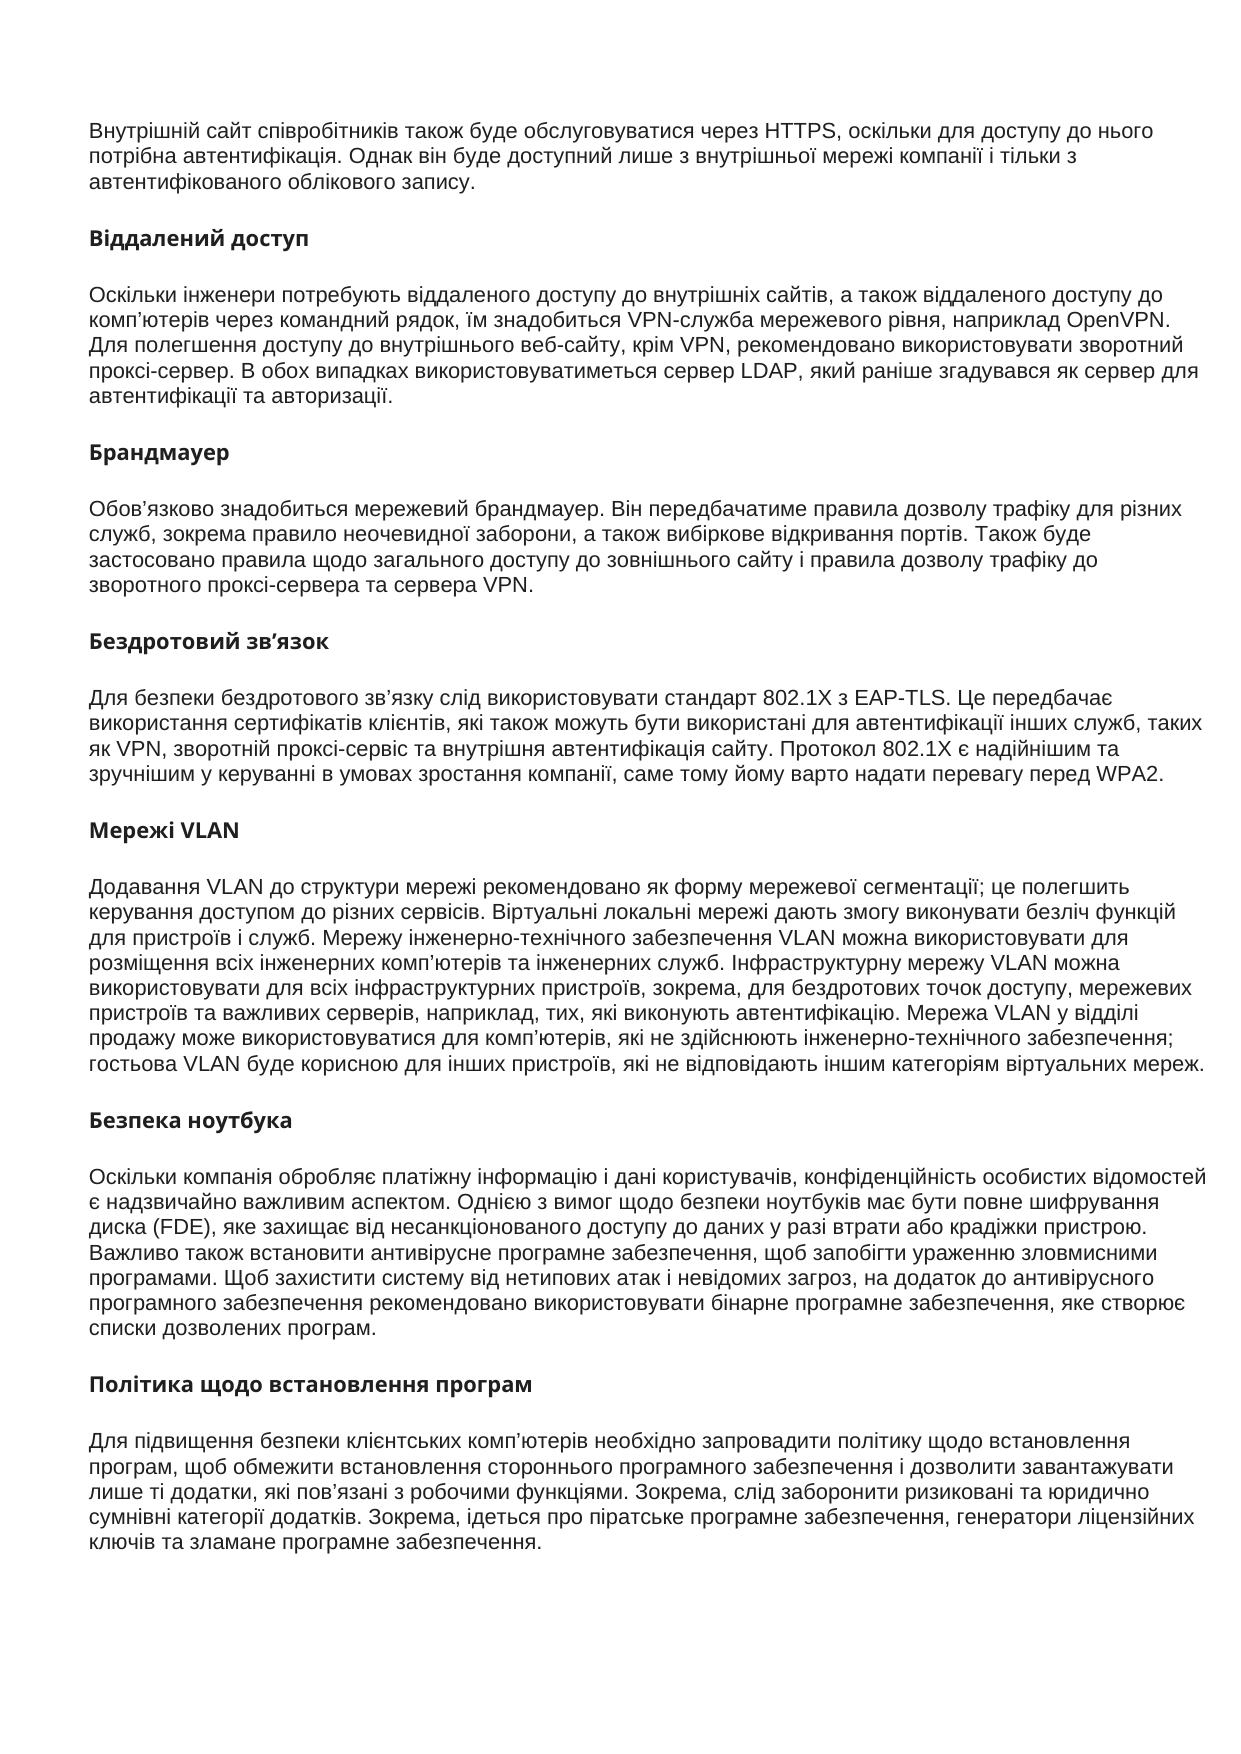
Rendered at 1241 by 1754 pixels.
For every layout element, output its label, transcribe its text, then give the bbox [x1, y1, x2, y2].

text Віддалений доступ [89, 223, 1211, 253]
text Оскільки інженери потребують віддаленого доступу до внутрішніх сайтів, а також віддаленого доступу до комп’ютерів через командний рядок, їм знадобиться VPN-служба мережевого рівня, наприклад OpenVPN. Для полегшення доступу до внутрішнього веб-сайту, крім VPN, рекомендовано використовувати зворотний проксі-сервер. В обох випадках використовуватиметься сервер LDAP, який раніше згадувався як сервер для автентифікації та авторизації. [89, 282, 1211, 408]
text Для безпеки бездротового зв’язку слід використовувати стандарт 802.1X з EAP-TLS. Це передбачає використання сертифікатів клієнтів, які також можуть бути використані для автентифікації інших служб, таких як VPN, зворотній проксі-сервіс та внутрішня автентифікація сайту. Протокол 802.1X є надійнішим та зручнішим у керуванні в умовах зростання компанії, саме тому йому варто надати перевагу перед WPA2. [89, 685, 1211, 786]
text Обов’язково знадобиться мережевий брандмауер. Він передбачатиме правила дозволу трафіку для різних служб, зокрема правило неочевидної заборони, а також вибіркове відкривання портів. Також буде застосовано правила щодо загального доступу до зовнішнього сайту і правила дозволу трафіку до зворотного проксі-сервера та сервера VPN. [89, 496, 1211, 597]
text Внутрішній сайт співробітників також буде обслуговуватися через HTTPS, оскільки для доступу до нього потрібна автентифікація. Однак він буде доступний лише з внутрішньої мережі компанії і тільки з автентифікованого облікового запису. [89, 118, 1211, 194]
text Безпека ноутбука [89, 1105, 1211, 1134]
text Бездротовий зв’язок [89, 626, 1211, 656]
text Для підвищення безпеки клієнтських комп’ютерів необхідно запровадити політику щодо встановлення програм, щоб обмежити встановлення стороннього програмного забезпечення і дозволити завантажувати лише ті додатки, які пов’язані з робочими функціями. Зокрема, слід заборонити ризиковані та юридично сумнівні категорії додатків. Зокрема, ідеться про піратське програмне забезпечення, генератори ліцензійних ключів та зламане програмне забезпечення. [89, 1428, 1211, 1554]
text Оскільки компанія обробляє платіжну інформацію і дані користувачів, конфіденційність особистих відомостей є надзвичайно важливим аспектом. Однією з вимог щодо безпеки ноутбуків має бути повне шифрування диска (FDE), яке захищає від несанкціонованого доступу до даних у разі втрати або крадіжки пристрою. Важливо також встановити антивірусне програмне забезпечення, щоб запобігти ураженню зловмисними програмами. Щоб захистити систему від нетипових атак і невідомих загроз, на додаток до антивірусного програмного забезпечення рекомендовано використовувати бінарне програмне забезпечення, яке створює списки дозволених програм. [89, 1164, 1211, 1340]
text Політика щодо встановлення програм [89, 1369, 1211, 1399]
text Брандмауер [89, 437, 1211, 467]
text Мережі VLAN [89, 815, 1211, 845]
text Додавання VLAN до структури мережі рекомендовано як форму мережевої сегментації; це полегшить керування доступом до різних сервісів. Віртуальні локальні мережі дають змогу виконувати безліч функцій для пристроїв і служб. Мережу інженерно-технічного забезпечення VLAN можна використовувати для розміщення всіх інженерних комп’ютерів та інженерних служб. Інфраструктурну мережу VLAN можна використовувати для всіх інфраструктурних пристроїв, зокрема, для бездротових точок доступу, мережевих пристроїв та важливих серверів, наприклад, тих, які виконують автентифікацію. Мережа VLAN у відділі продажу може використовуватися для комп’ютерів, які не здійснюють інженерно-технічного забезпечення; гостьова VLAN буде корисною для інших пристроїв, які не відповідають іншим категоріям віртуальних мереж. [89, 874, 1211, 1076]
